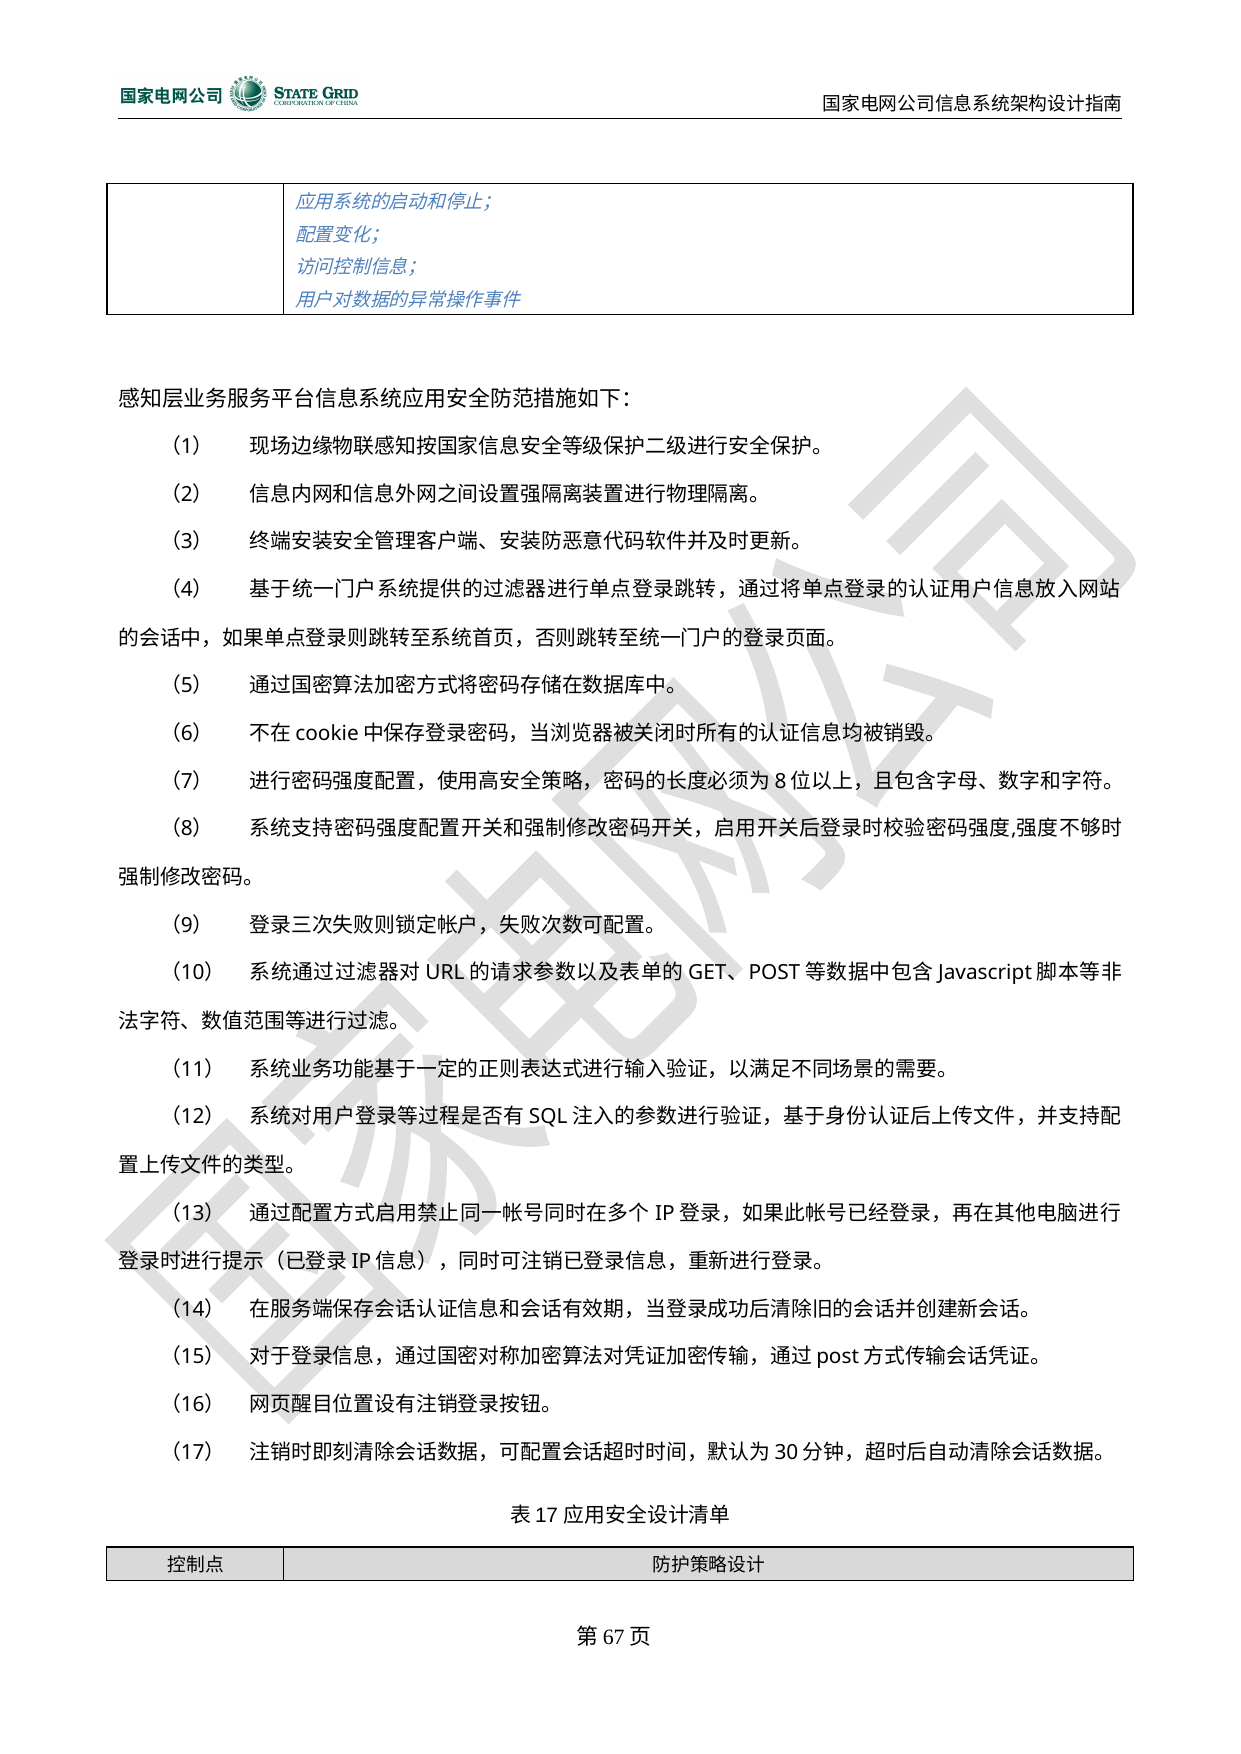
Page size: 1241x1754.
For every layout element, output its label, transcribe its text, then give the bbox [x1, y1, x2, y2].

text 感知层业务服务平台信息系统应用安全防范措施如下： [118, 380, 1122, 413]
list 通过国密算法加密方式将密码存储在数据库中。 [118, 668, 1122, 700]
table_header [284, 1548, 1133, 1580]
list 基于统一门户系统提供的过滤器进行单点登录跳转，通过将单点登录的认证用户信息放入网站的会话中，如果单点登录则跳转至系统首页，否则跳转至统一门户的登录页面。 [118, 571, 1122, 652]
list 系统对用户登录等过程是否有SQL注入的参数进行验证，基于身份认证后上传文件，并支持配置上传文件的类型。 [118, 1098, 1122, 1179]
list 现场边缘物联感知按国家信息安全等级保护二级进行安全保护。 [118, 428, 1122, 461]
list 系统支持密码强度配置开关和强制修改密码开关，启用开关后登录时校验密码强度,强度不够时强制修改密码。 [118, 810, 1122, 892]
list 登录三次失败则锁定帐户，失败次数可配置。 [118, 907, 1122, 939]
text 表17 应用安全设计清单 [118, 1497, 1122, 1530]
list 信息内网和信息外网之间设置强隔离装置进行物理隔离。 [118, 476, 1122, 508]
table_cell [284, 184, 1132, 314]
list 不在cookie中保存登录密码，当浏览器被关闭时所有的认证信息均被销毁。 [118, 715, 1122, 748]
list 系统业务功能基于一定的正则表达式进行输入验证，以满足不同场景的需要。 [118, 1051, 1122, 1083]
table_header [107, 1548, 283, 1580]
list 进行密码强度配置，使用高安全策略，密码的长度必须为8位以上，且包含字母、数字和字符。 [118, 763, 1122, 795]
list 注销时即刻清除会话数据，可配置会话超时时间，默认为30分钟，超时后自动清除会话数据。 [118, 1434, 1122, 1466]
list 网页醒目位置设有注销登录按钮。 [118, 1386, 1122, 1419]
list 通过配置方式启用禁止同一帐号同时在多个IP登录，如果此帐号已经登录，再在其他电脑进行登录时进行提示（已登录IP信息），同时可注销已登录信息，重新进行登录。 [118, 1195, 1122, 1276]
list 对于登录信息，通过国密对称加密算法对凭证加密传输，通过post方式传输会话凭证。 [118, 1339, 1122, 1371]
list 在服务端保存会话认证信息和会话有效期，当登录成功后清除旧的会话并创建新会话。 [118, 1291, 1122, 1323]
picture [116, 72, 362, 115]
list 系统通过过滤器对URL的请求参数以及表单的GET、POST等数据中包含Javascript脚本等非法字符、数值范围等进行过滤。 [118, 954, 1122, 1036]
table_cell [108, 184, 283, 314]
list 终端安装安全管理客户端、安装防恶意代码软件并及时更新。 [118, 524, 1122, 556]
